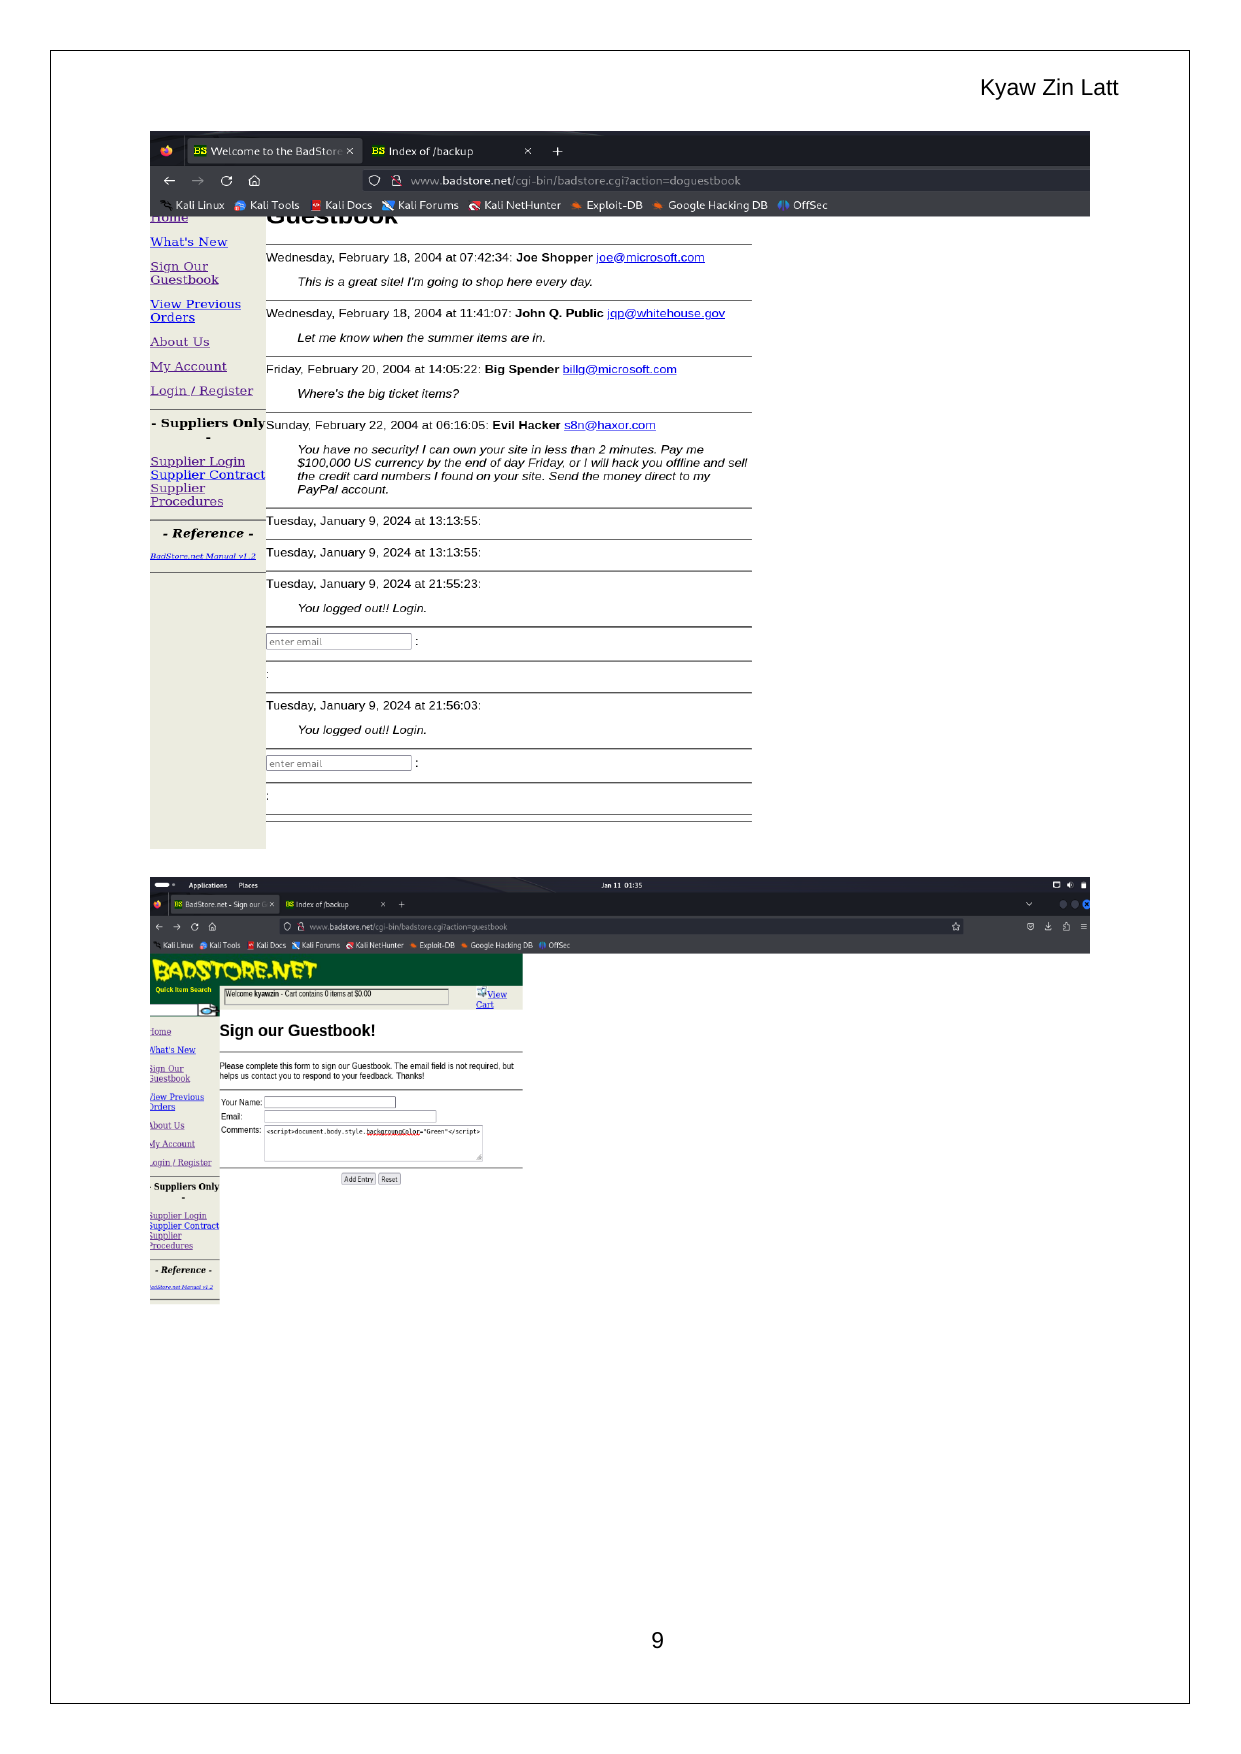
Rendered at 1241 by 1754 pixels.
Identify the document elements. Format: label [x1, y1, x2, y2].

picture [150, 877, 1090, 1375]
picture [150, 131, 1090, 849]
